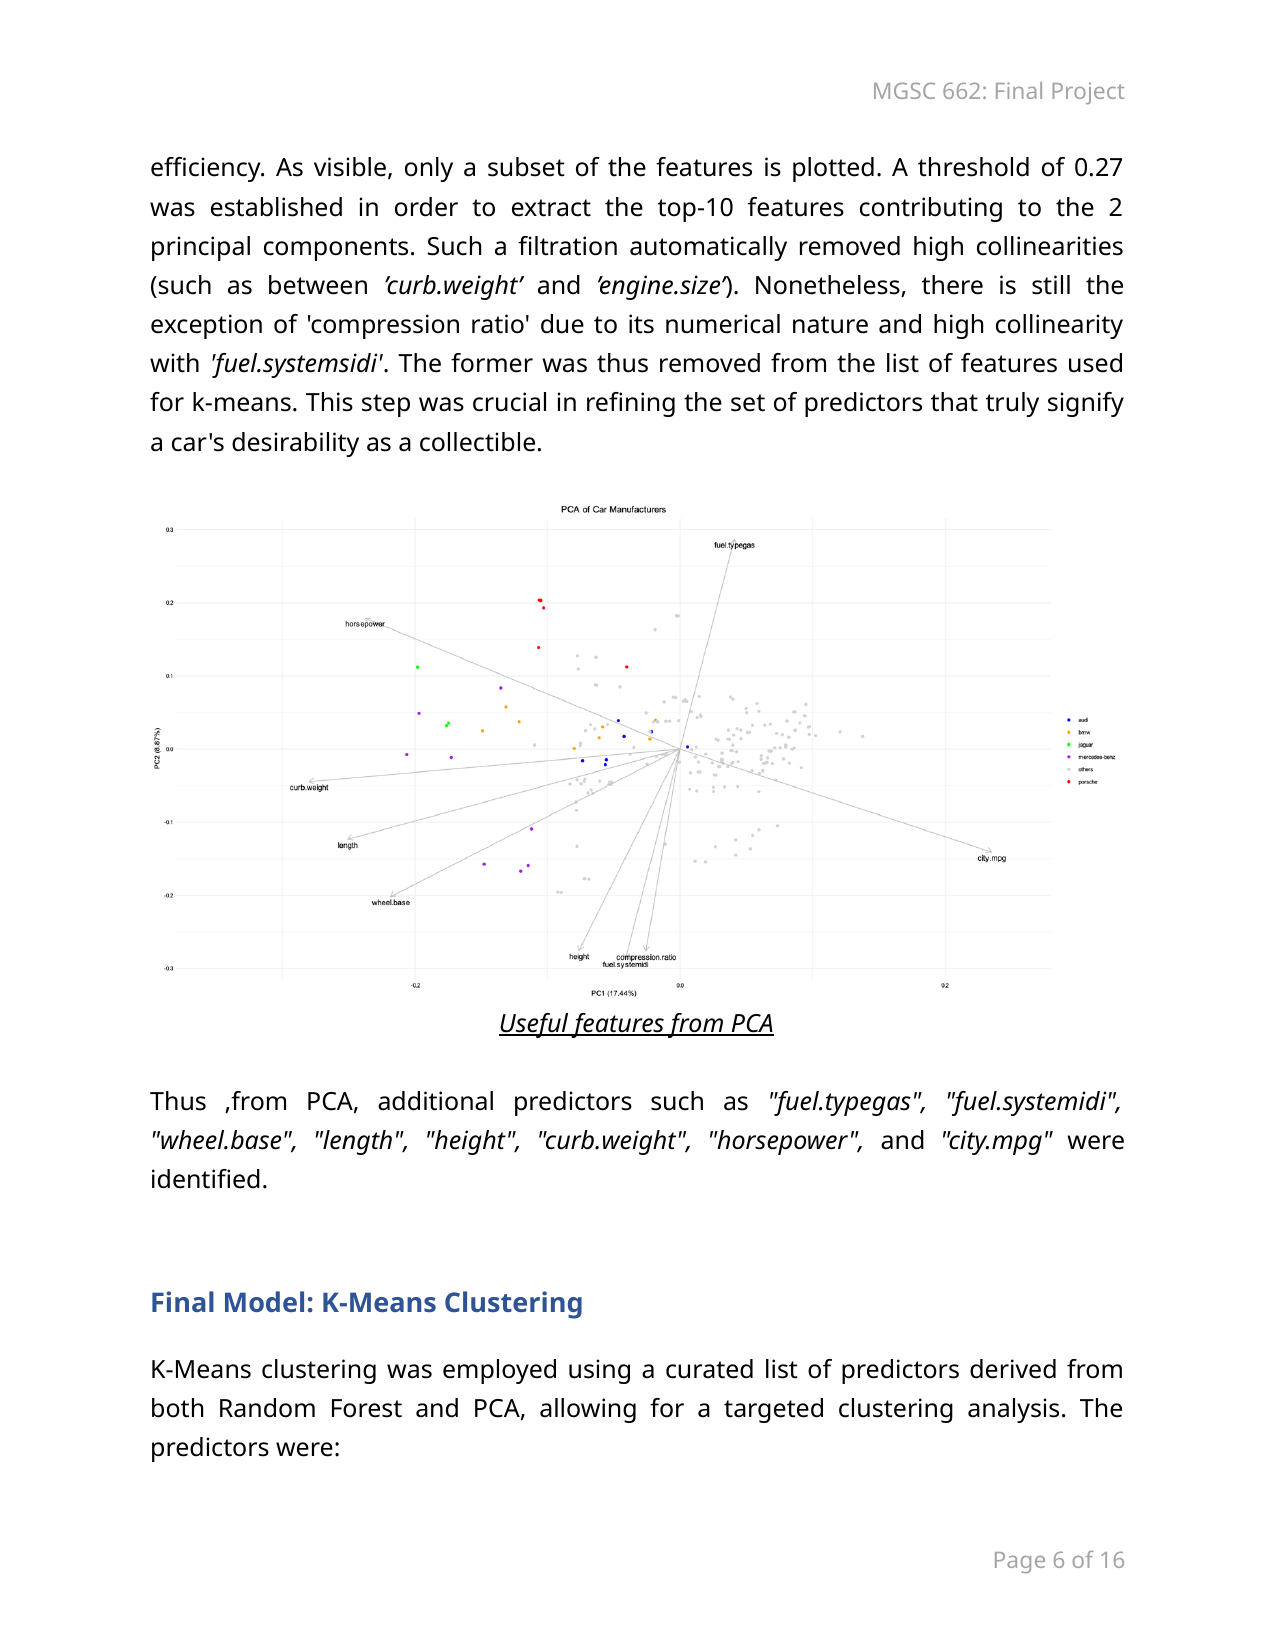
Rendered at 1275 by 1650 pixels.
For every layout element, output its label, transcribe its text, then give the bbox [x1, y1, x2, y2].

subtitle Final Model: K-Means Clustering [150, 1284, 1125, 1321]
picture [150, 502, 1125, 1001]
text Useful features from PCA [150, 1006, 1125, 1039]
text K-Means clustering was employed using a curated list of predictors derived from both Random Forest and PCA, allowing for a targeted clustering analysis. The predictors were: [150, 1351, 1125, 1464]
text Thus ,from PCA, additional predictors such as "fuel.typegas", "fuel.systemidi", "wheel.base", "length", "height", "curb.weight", "horsepower", and "city.mpg" were identified. [150, 1084, 1125, 1196]
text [150, 150, 1125, 458]
